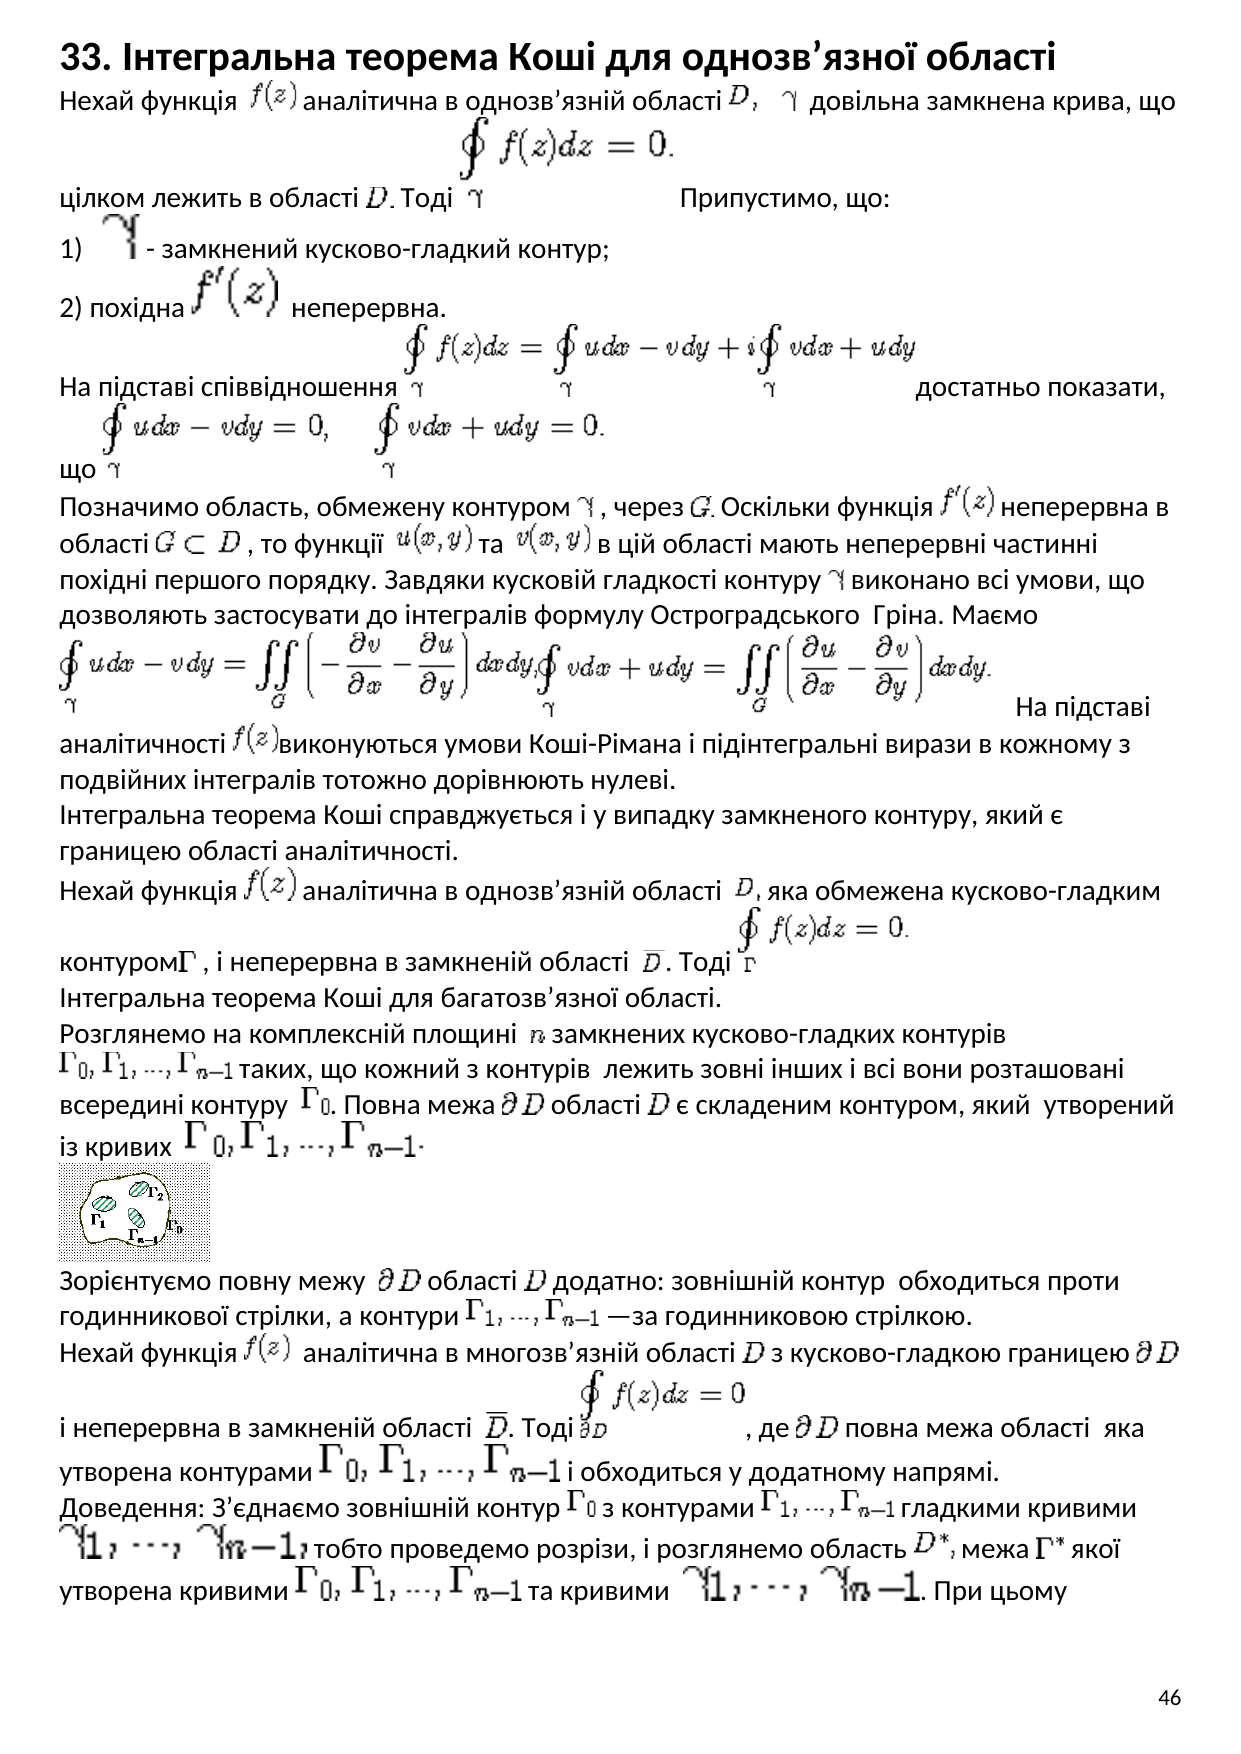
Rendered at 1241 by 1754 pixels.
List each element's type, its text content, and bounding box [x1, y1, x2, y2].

picture [365, 187, 394, 208]
picture [728, 85, 797, 111]
picture [530, 1030, 545, 1043]
picture [485, 1412, 508, 1438]
picture [828, 570, 844, 590]
picture [155, 531, 240, 554]
picture [59, 1163, 211, 1262]
picture [319, 1444, 561, 1482]
picture [466, 1299, 599, 1326]
picture [913, 1532, 955, 1559]
picture [683, 1566, 920, 1601]
picture [737, 907, 909, 972]
picture [642, 950, 665, 972]
text 33. Інтегральна теорема Коші для однозв’язної області [59, 29, 1181, 80]
picture [396, 523, 472, 554]
picture [580, 1370, 745, 1438]
picture [184, 1121, 424, 1157]
picture [59, 1524, 308, 1559]
text 1) - замкнений кусково-гладкий контур; [59, 215, 1181, 266]
picture [459, 117, 673, 208]
picture [690, 496, 715, 517]
picture [647, 1093, 670, 1115]
picture [59, 632, 1016, 717]
picture [178, 951, 196, 972]
text Інтегральна теорема Коші справджується і у випадку замкненого контуру, який є границею області аналітичності. [59, 796, 1181, 868]
text Нехай функція аналітична в многозв’язній області з кусково-гладкою границею і неперервна в замкненій області . Тоді , де повна межа області яка утворена контурами і обходиться у додатному напрямі. [59, 1333, 1181, 1489]
picture [567, 1490, 596, 1517]
picture [244, 1333, 290, 1363]
picture [735, 878, 761, 901]
picture [301, 1087, 330, 1115]
picture [232, 723, 279, 754]
text Нехай функція аналітична в однозв’язній області яка обмежена кусково-гладким контуром , і неперервна в замкненій області . Тоді [59, 868, 1181, 979]
picture [524, 1270, 547, 1291]
picture [59, 1052, 233, 1079]
picture [502, 1092, 545, 1115]
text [59, 1489, 1181, 1608]
text Нехай функція аналітична в однозв’язній області довільна замкнена крива, що цілком лежить в області Тоді Припустимо, що: [59, 80, 1181, 215]
picture [295, 1566, 522, 1601]
picture [244, 867, 296, 901]
picture [742, 1342, 765, 1363]
text Інтегральна теорема Коші для багатозв’язної області. [59, 979, 1181, 1015]
picture [250, 80, 297, 111]
picture [577, 497, 594, 517]
picture [1136, 1341, 1179, 1363]
picture [761, 1490, 895, 1517]
picture [940, 485, 994, 517]
picture [1036, 1537, 1064, 1559]
text Розглянемо на комплексній площині замкнених кусково-гладких контурів таких, що кожний з контурів лежить зовні інших і всі вони розташовані всередині контуру . Повна межа області є складеним контуром, який утворений із кривих [59, 1015, 1181, 1163]
text Зорієнтуємо повну межу області додатно: зовнішній контур обходиться проти годинникової стрілки, а контури —за годинниковою стрілкою. [59, 1262, 1181, 1333]
text 2) похідна неперервна. [59, 266, 1181, 324]
picture [404, 324, 916, 397]
picture [191, 266, 278, 317]
picture [516, 523, 591, 554]
picture [102, 403, 604, 478]
picture [796, 1415, 839, 1438]
picture [378, 1268, 421, 1291]
picture [102, 214, 140, 259]
